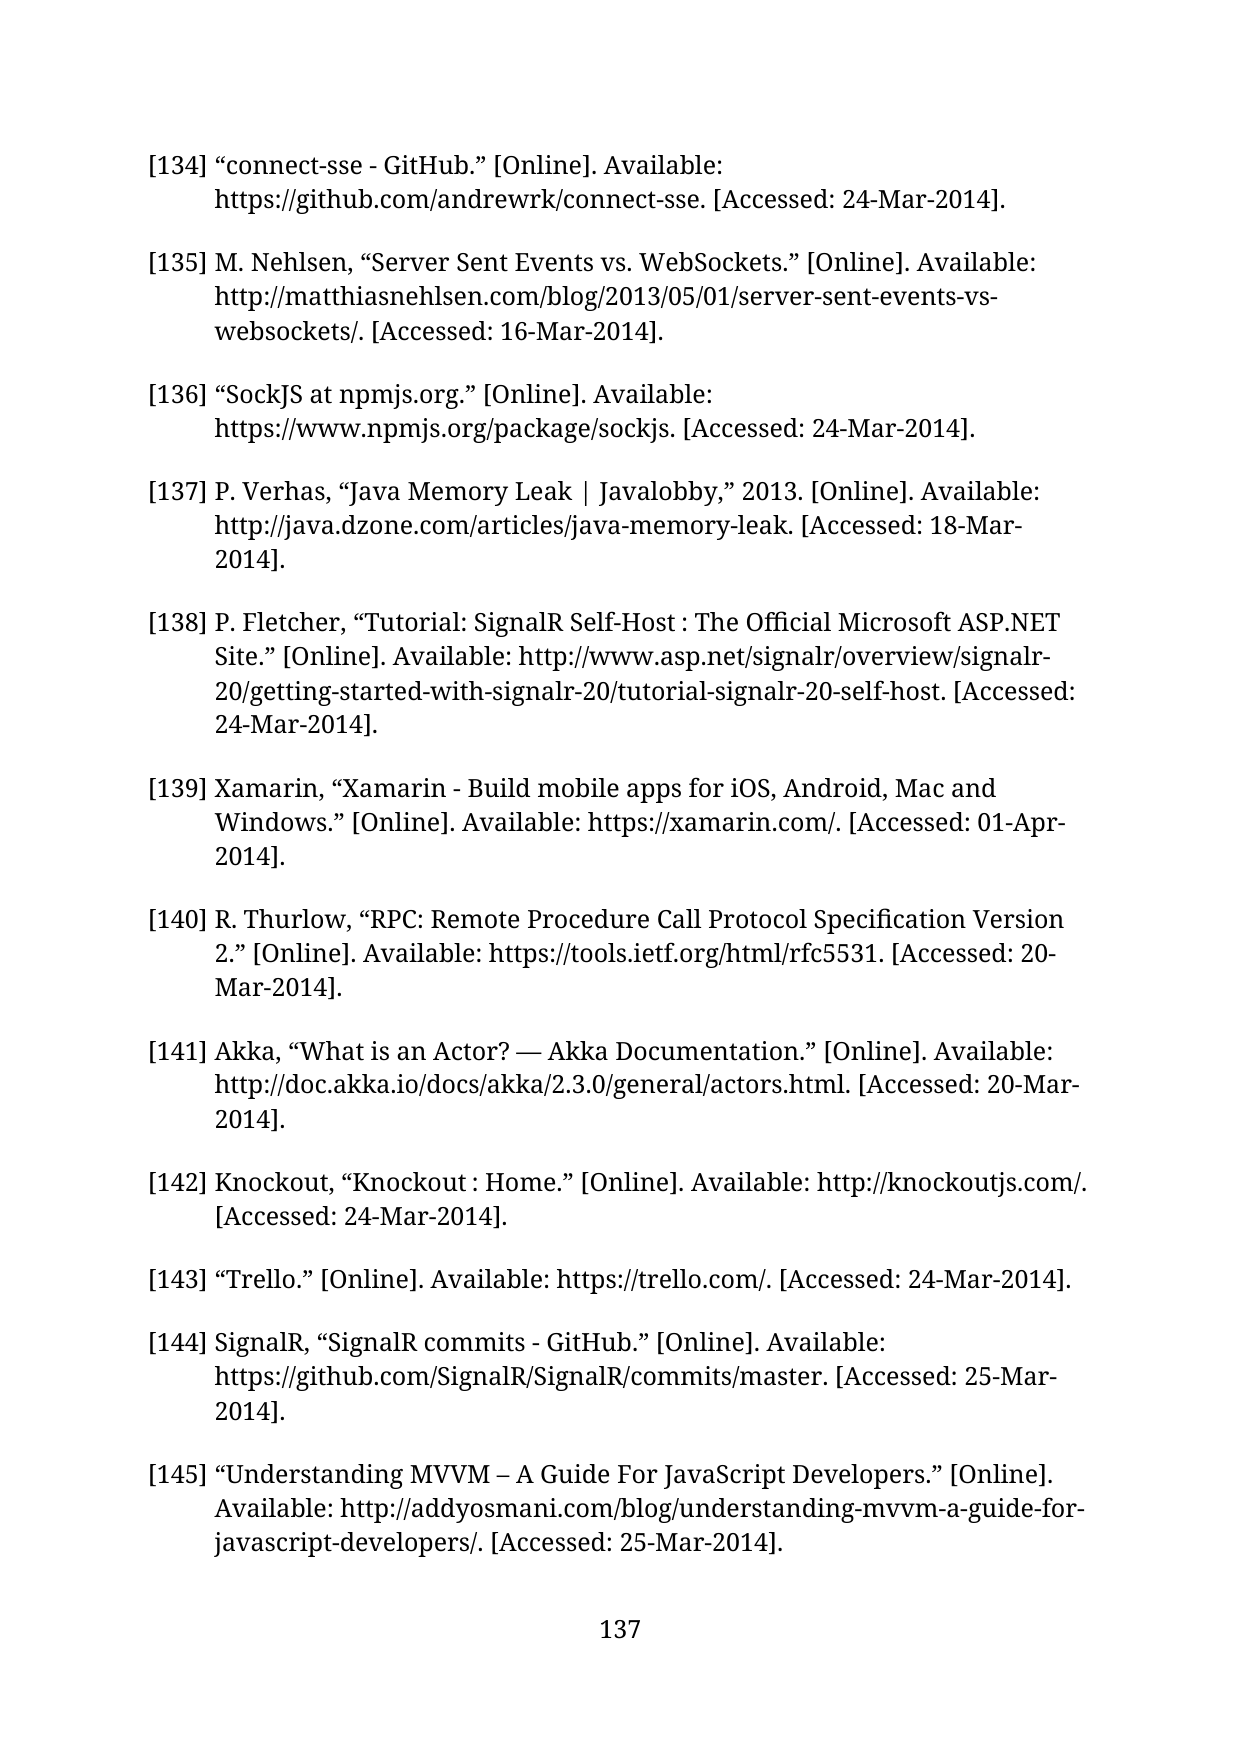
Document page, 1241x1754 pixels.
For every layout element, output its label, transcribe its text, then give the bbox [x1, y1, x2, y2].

text [139] Xamarin, “Xamarin - Build mobile apps for iOS, Android, Mac and Windows.” [Online]. Available: https://xamarin.com/. [Accessed: 01-Apr-2014]. [148, 770, 1092, 873]
text [135] M. Nehlsen, “Server Sent Events vs. WebSockets.” [Online]. Available: http://matthiasnehlsen.com/blog/2013/05/01/server-sent-events-vs-websockets/. [Accessed: 16-Mar-2014]. [148, 245, 1092, 347]
text [141] Akka, “What is an Actor? — Akka Documentation.” [Online]. Available: http://doc.akka.io/docs/akka/2.3.0/general/actors.html. [Accessed: 20-Mar-2014]. [148, 1033, 1092, 1135]
text [140] R. Thurlow, “RPC: Remote Procedure Call Protocol Specification Version 2.” [Online]. Available: https://tools.ietf.org/html/rfc5531. [Accessed: 20-Mar-2014]. [148, 902, 1092, 1004]
text [144] SignalR, “SignalR commits - GitHub.” [Online]. Available: https://github.com/SignalR/SignalR/commits/master. [Accessed: 25-Mar-2014]. [148, 1325, 1092, 1427]
text [136] “SockJS at npmjs.org.” [Online]. Available: https://www.npmjs.org/package/sockjs. [Accessed: 24-Mar-2014]. [148, 376, 1092, 444]
text [134] “connect-sse - GitHub.” [Online]. Available: https://github.com/andrewrk/connect-sse. [Accessed: 24-Mar-2014]. [148, 148, 1092, 216]
text [137] P. Verhas, “Java Memory Leak | Javalobby,” 2013. [Online]. Available: http://java.dzone.com/articles/java-memory-leak. [Accessed: 18-Mar-2014]. [148, 474, 1092, 576]
text [142] Knockout, “Knockout : Home.” [Online]. Available: http://knockoutjs.com/. [Accessed: 24-Mar-2014]. [148, 1164, 1092, 1233]
text [143] “Trello.” [Online]. Available: https://trello.com/. [Accessed: 24-Mar-2014]. [148, 1262, 1092, 1296]
text [138] P. Fletcher, “Tutorial: SignalR Self-Host : The Official Microsoft ASP.NET Site.” [Online]. Available: http://www.asp.net/signalr/overview/signalr-20/getting-started-with-signalr-20/tutorial-signalr-20-self-host. [Accessed: 24-Mar-2014]. [148, 605, 1092, 741]
text [145] “Understanding MVVM – A Guide For JavaScript Developers.” [Online]. Available: http://addyosmani.com/blog/understanding-mvvm-a-guide-for-javascript-developers/. [Accessed: 25-Mar-2014]. [148, 1456, 1092, 1558]
